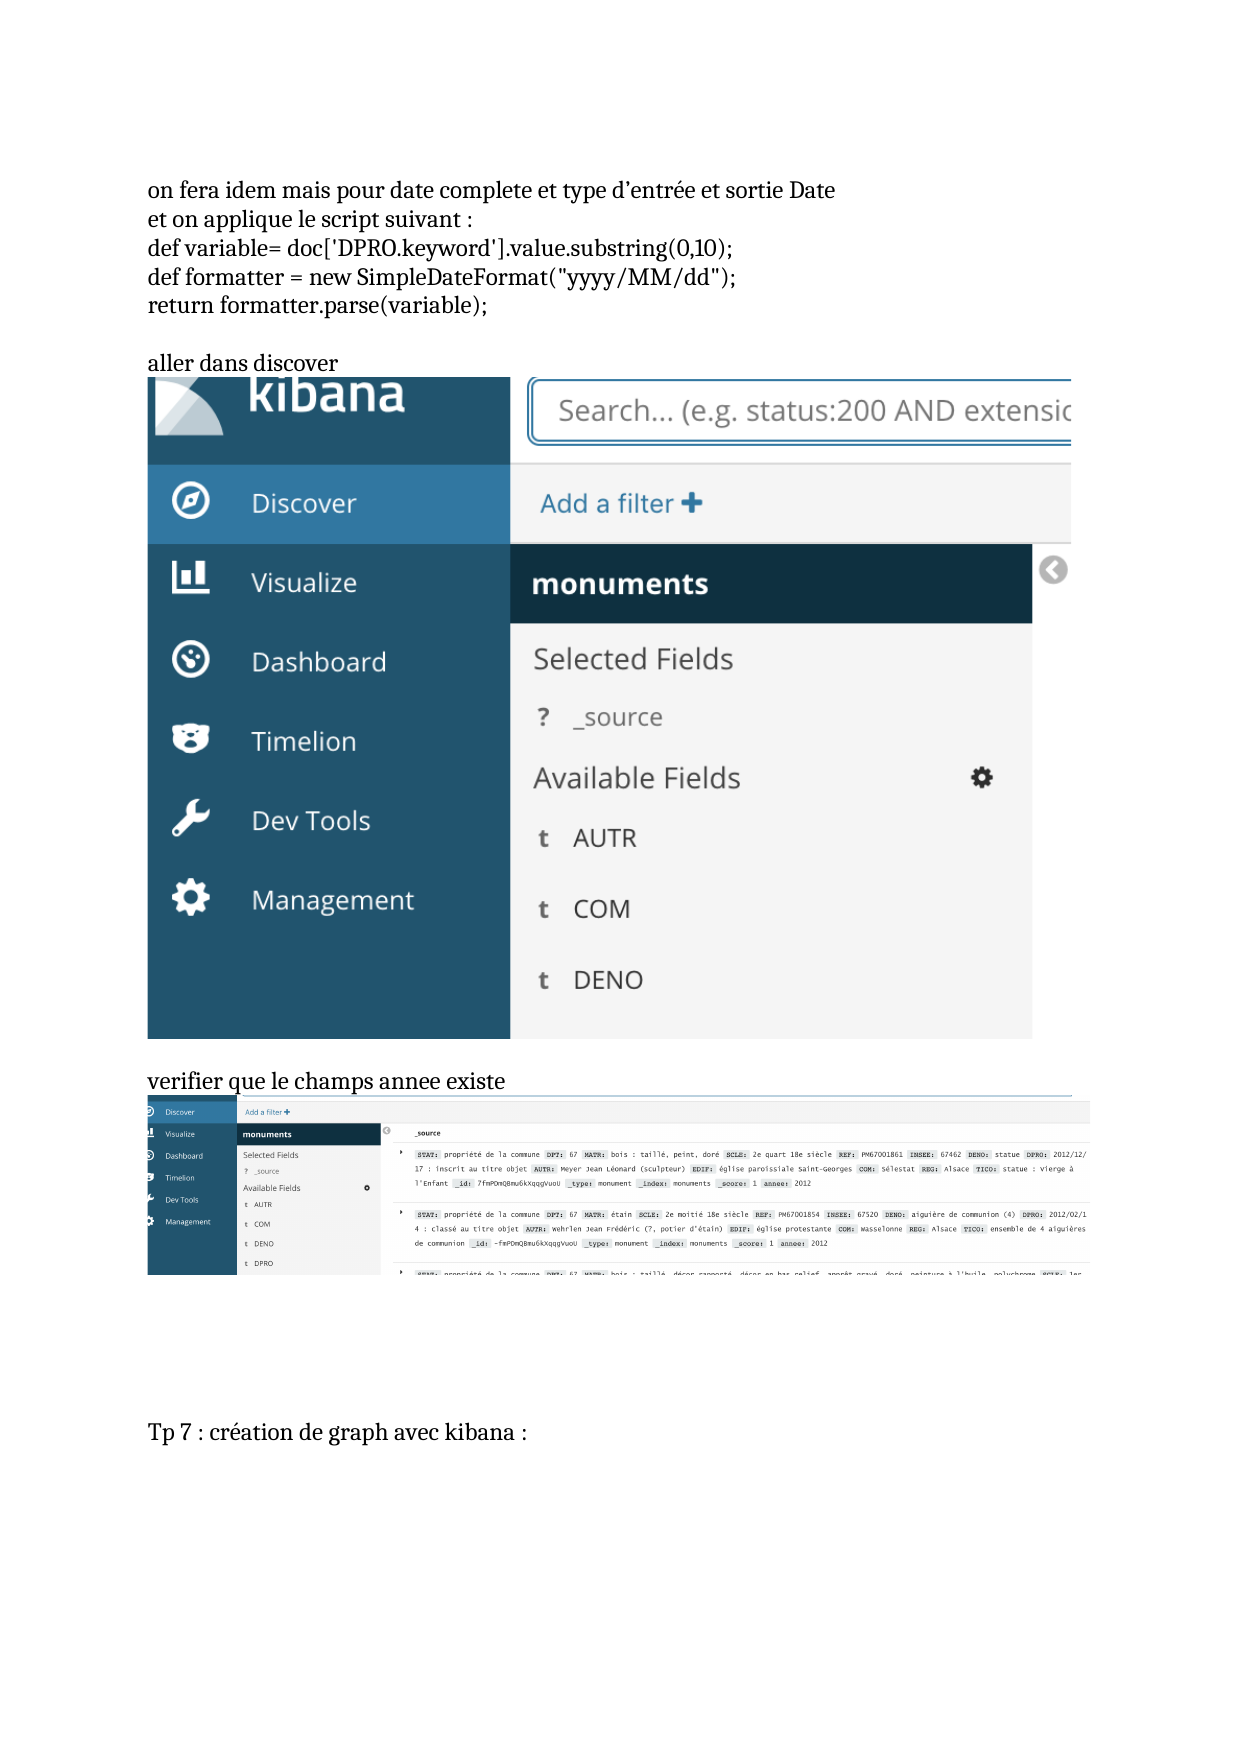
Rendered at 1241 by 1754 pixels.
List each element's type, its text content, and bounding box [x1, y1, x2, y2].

text verifier que le champs annee existe [148, 1067, 1093, 1096]
text on fera idem mais pour date complete et type d’entrée et sortie Date [148, 176, 1093, 205]
picture [147, 377, 1072, 1039]
text return formatter.parse(variable); [148, 291, 1093, 320]
text def variable= doc['DPRO.keyword'].value.substring(0,10); [148, 234, 1093, 263]
picture [147, 1095, 1091, 1275]
text Tp 7 : création de graph avec kibana : [148, 1418, 1093, 1447]
text et on applique le script suivant : [148, 205, 1093, 234]
text aller dans discover [148, 349, 1093, 378]
text def formatter = new SimpleDateFormat("yyyy/MM/dd"); [148, 263, 1093, 291]
